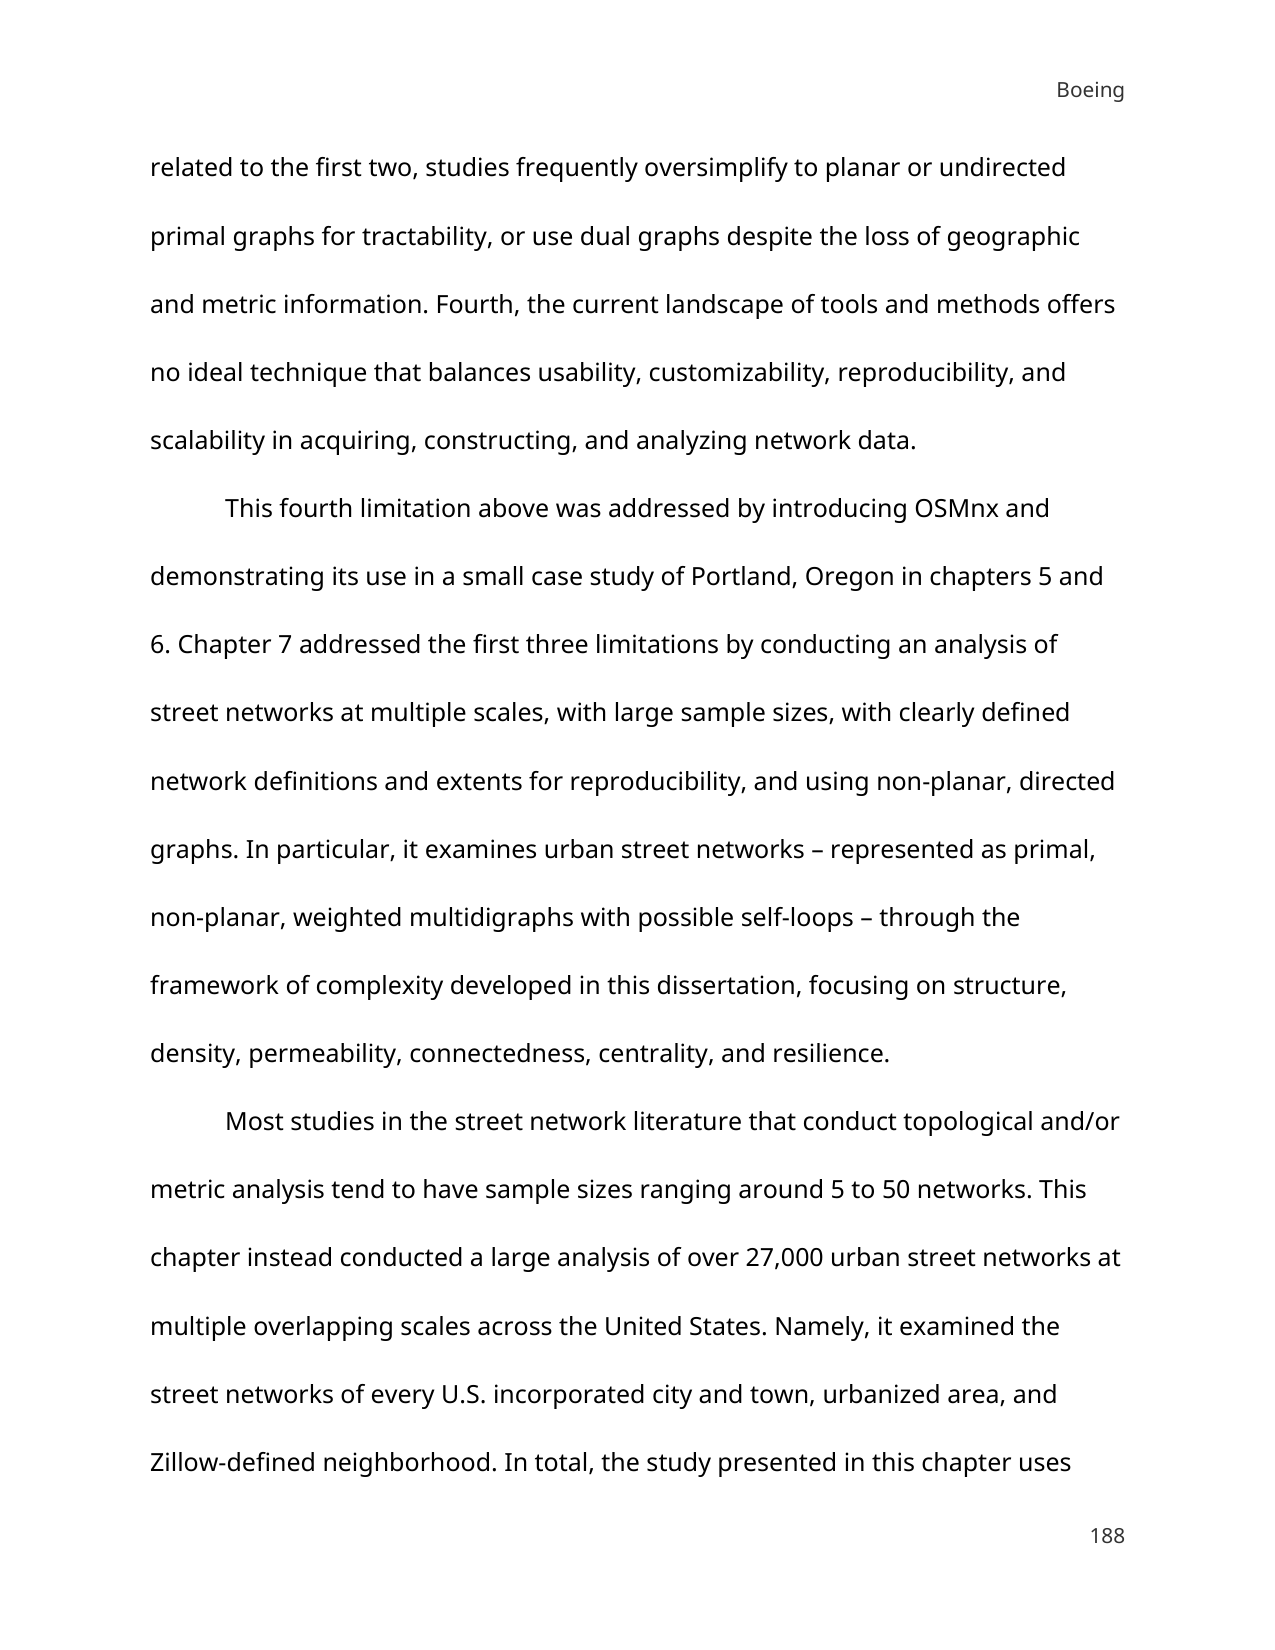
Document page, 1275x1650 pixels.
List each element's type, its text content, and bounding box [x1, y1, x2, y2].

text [150, 150, 1125, 457]
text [150, 1104, 1125, 1478]
text This fourth limitation above was addressed by introducing OSMnx and demonstrating its use in a small case study of Portland, Oregon in chapters 5 and 6. Chapter 7 addressed the first three limitations by conducting an analysis of street networks at multiple scales, with large sample sizes, with clearly defined network definitions and extents for reproducibility, and using non-planar, directed graphs. In particular, it examines urban street networks – represented as primal, non-planar, weighted multidigraphs with possible self-loops – through the framework of complexity developed in this dissertation, focusing on structure, density, permeability, connectedness, centrality, and resilience. [150, 491, 1125, 1070]
